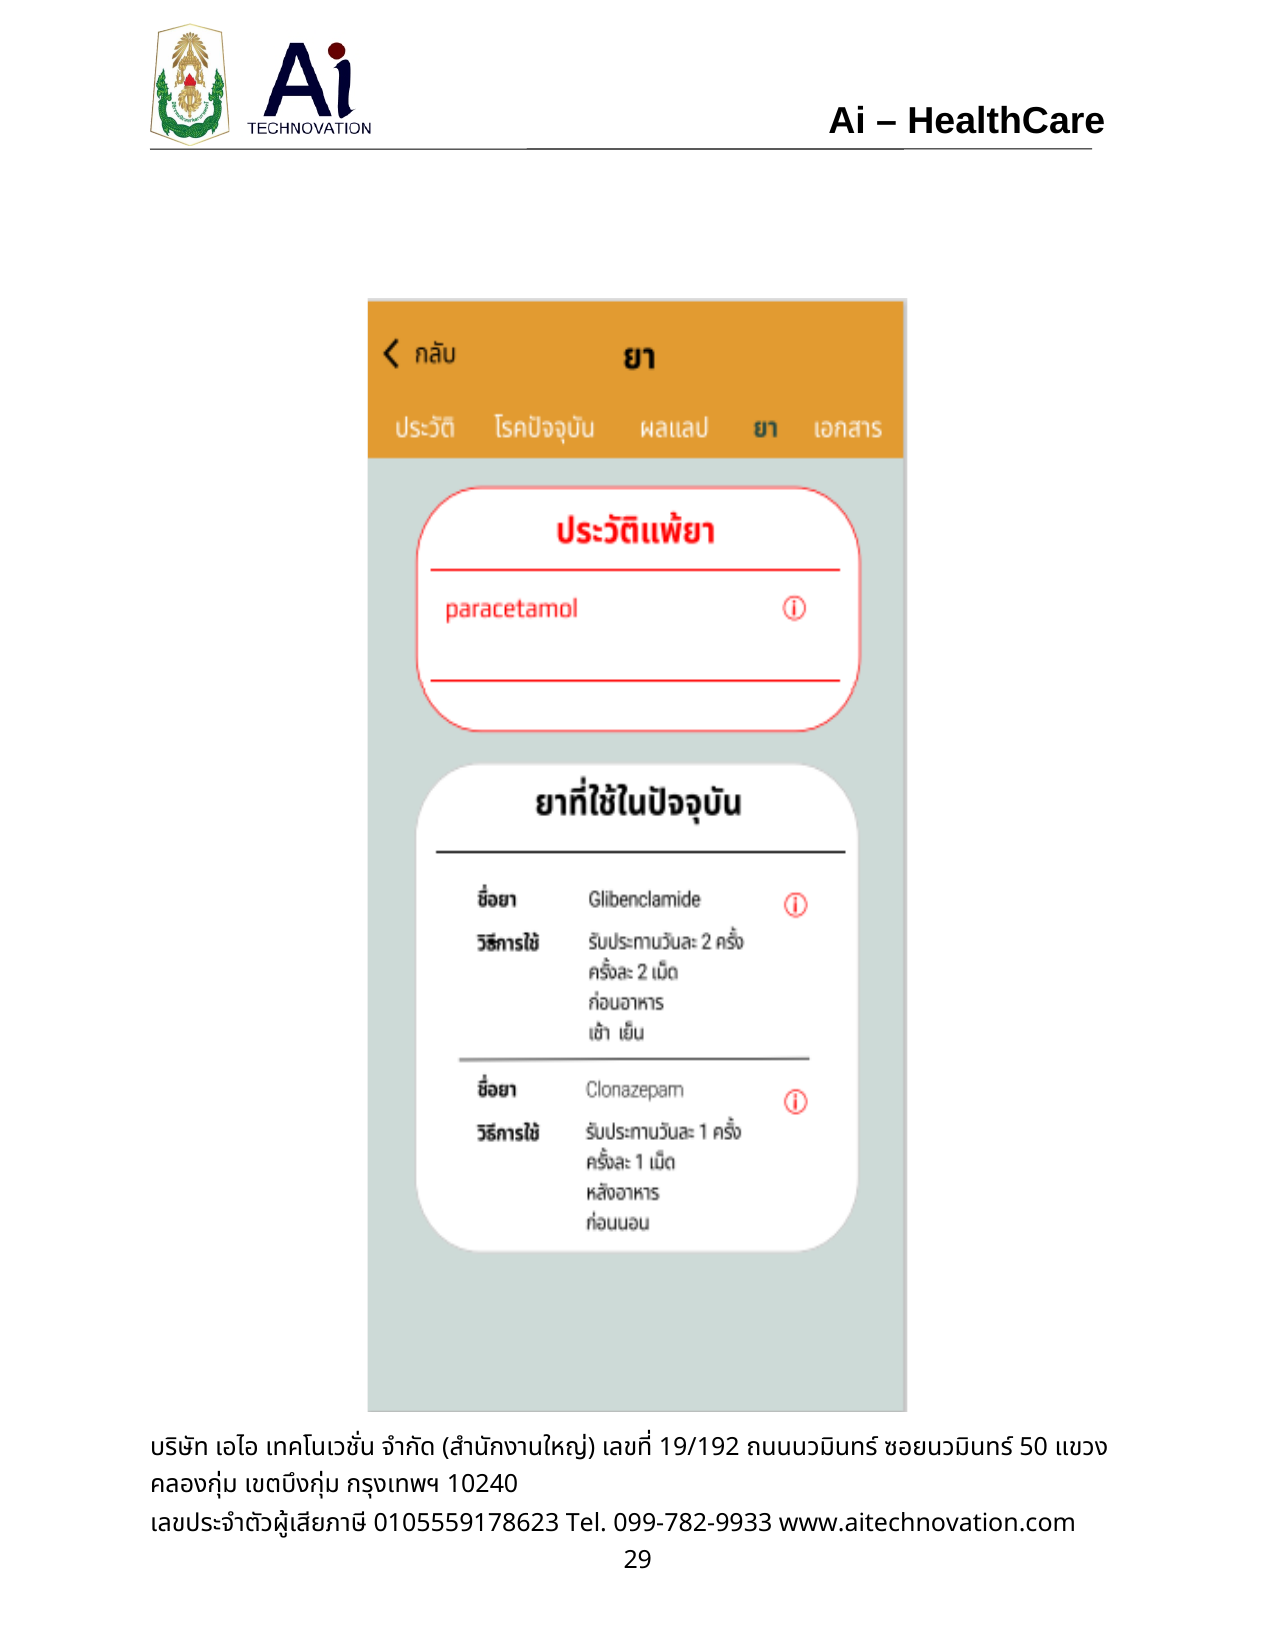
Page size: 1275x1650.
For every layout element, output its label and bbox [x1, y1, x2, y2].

picture [241, 30, 378, 142]
picture [150, 23, 230, 146]
picture [367, 298, 908, 1412]
